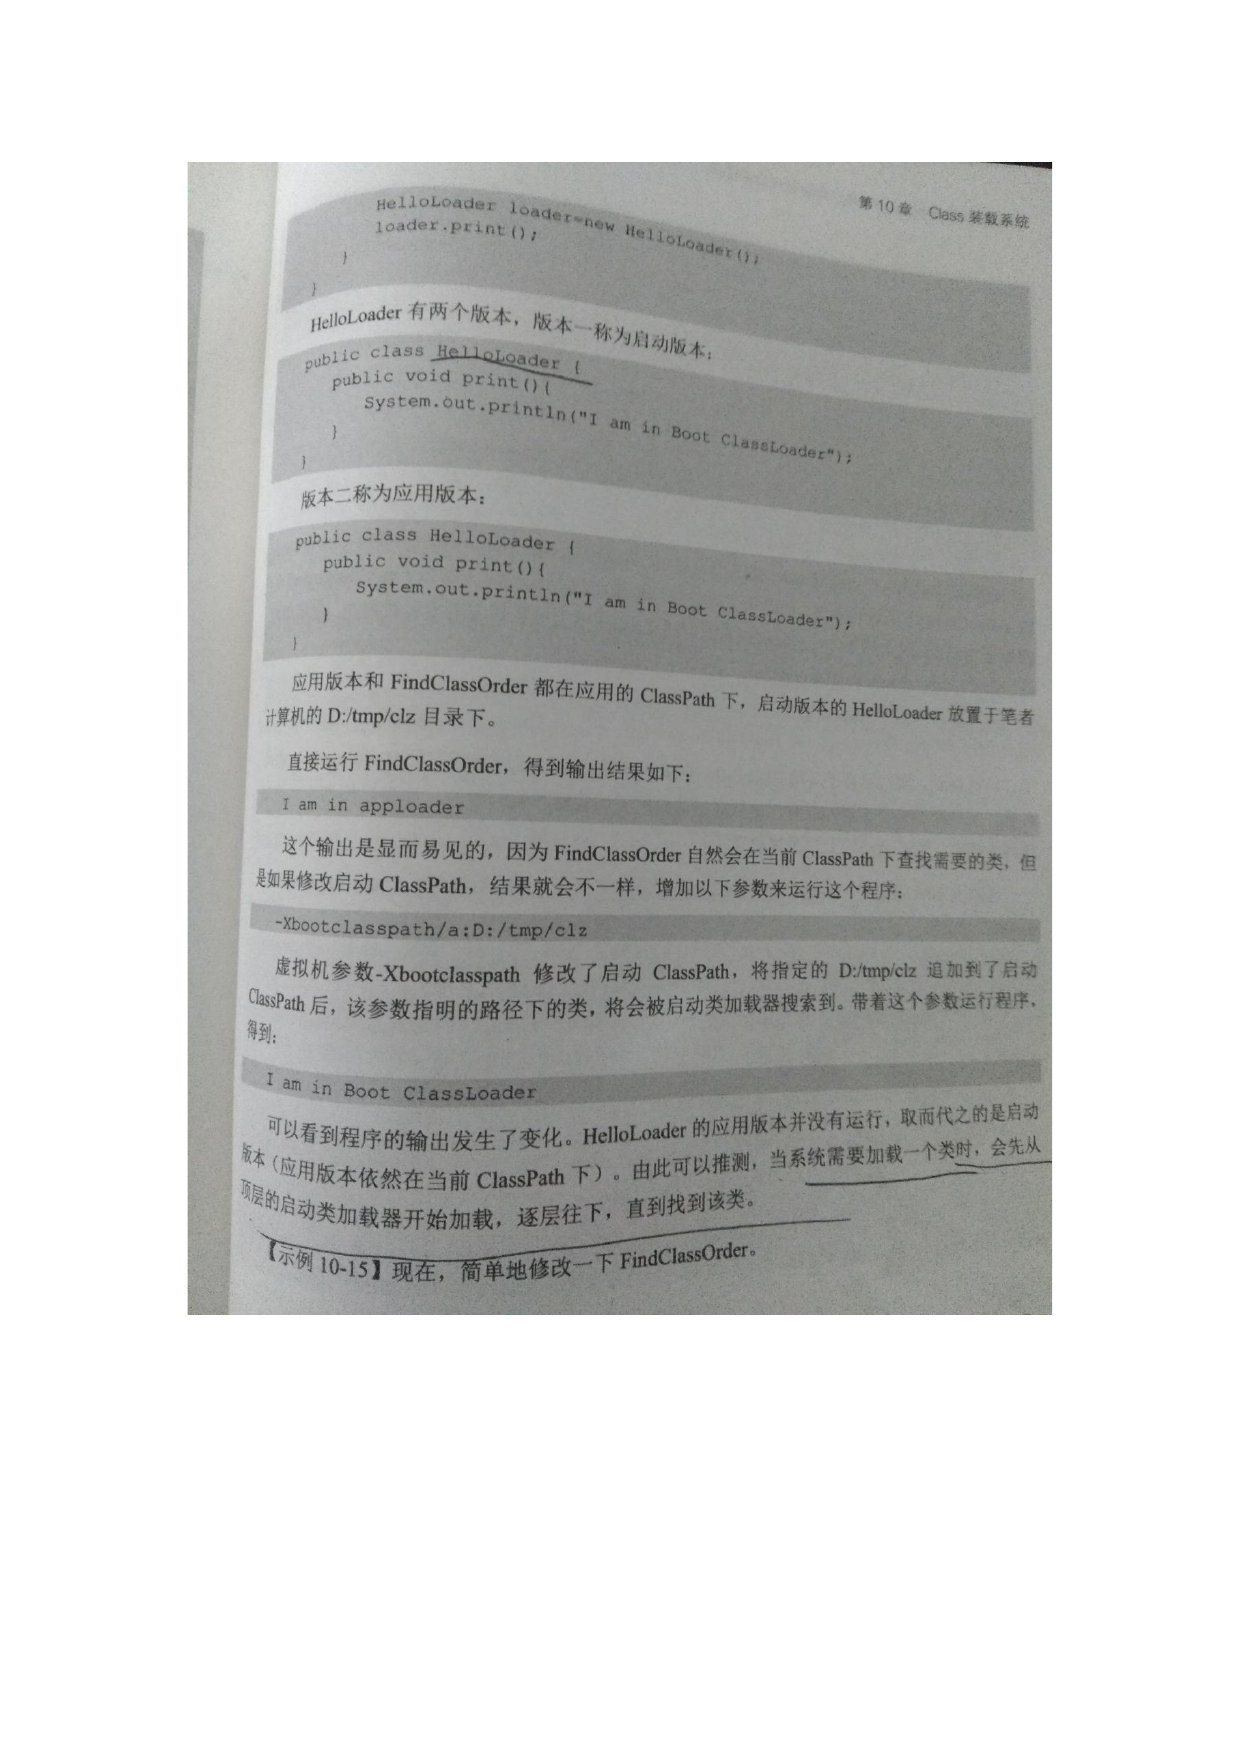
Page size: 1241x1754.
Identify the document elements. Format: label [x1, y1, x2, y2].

picture [187, 162, 1053, 1315]
